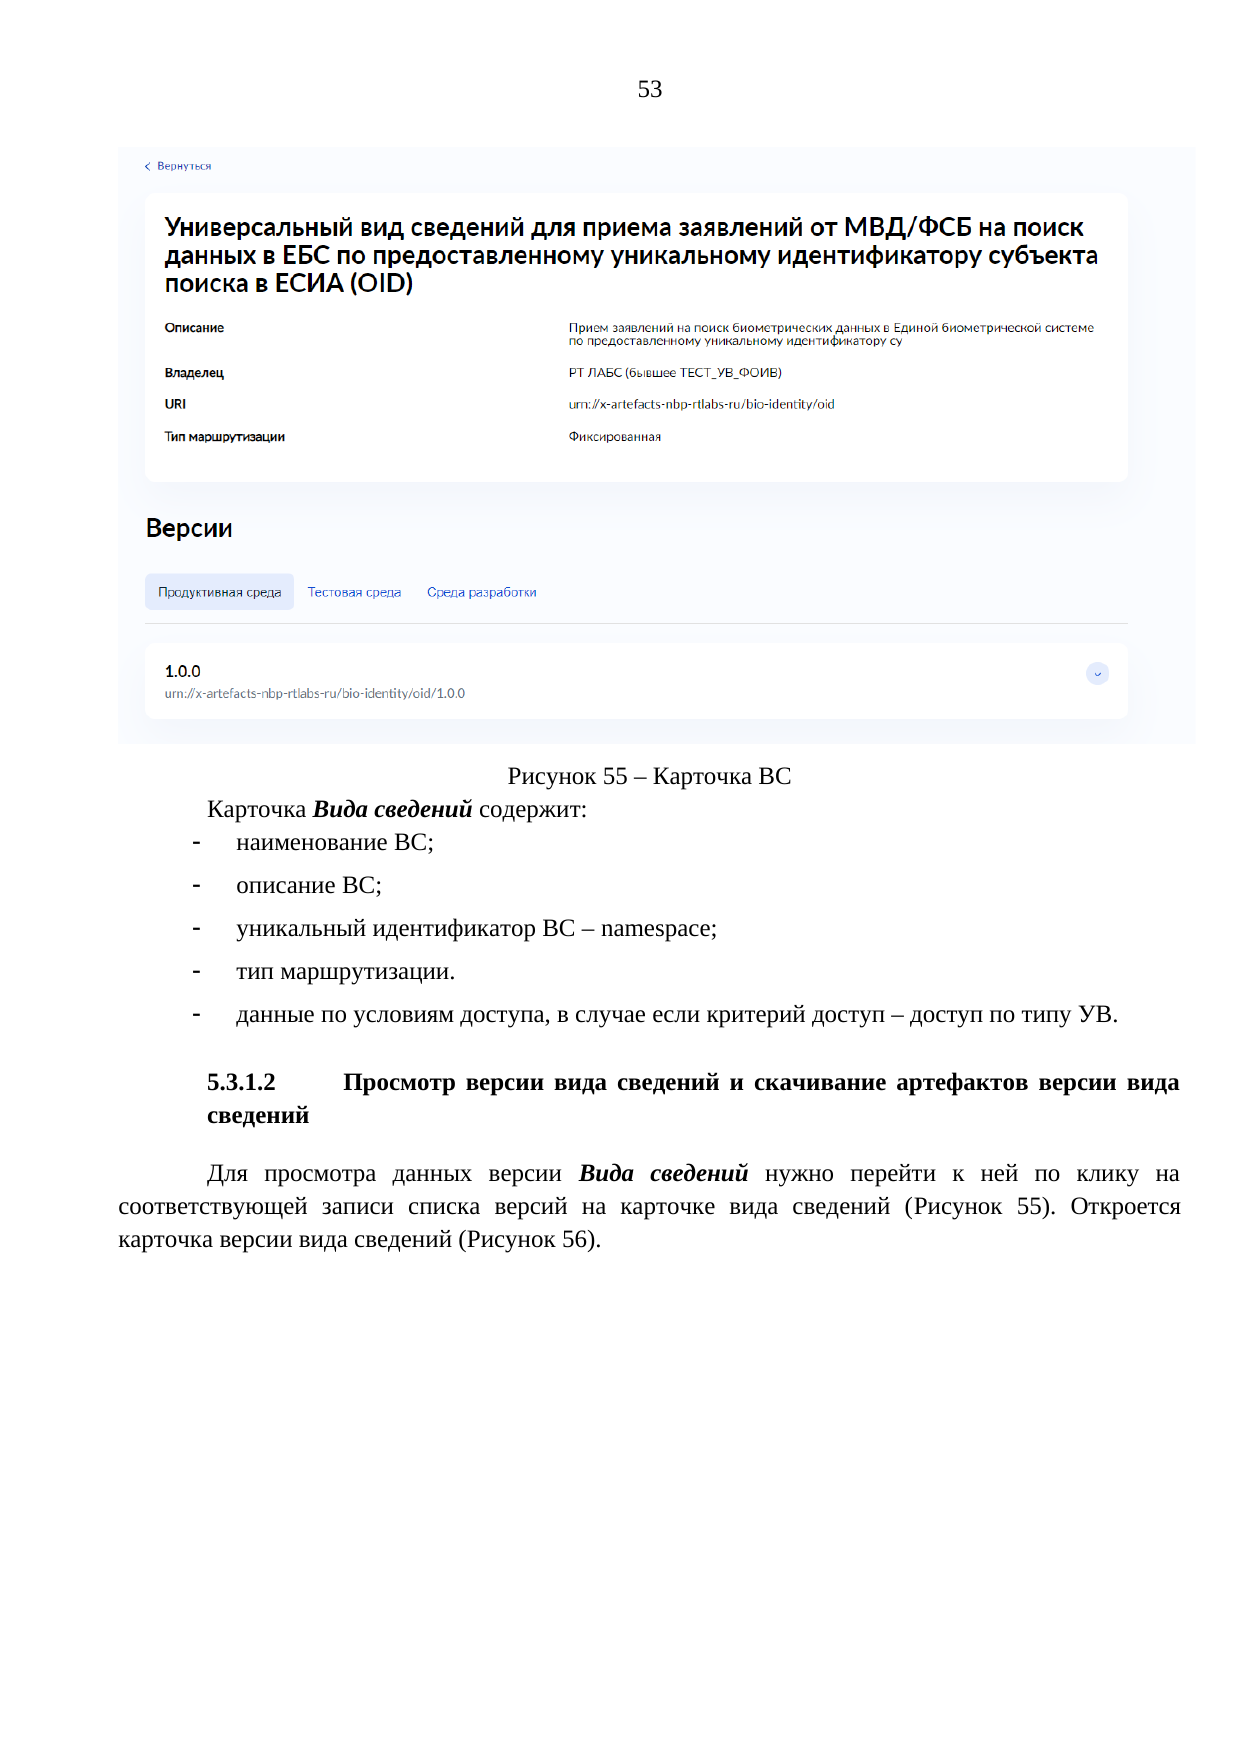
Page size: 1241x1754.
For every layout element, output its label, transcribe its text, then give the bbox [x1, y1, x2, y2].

text тип маршрутизации. [192, 956, 1181, 985]
text уникальный идентификатор ВС – namespace; [192, 913, 1181, 942]
text описание ВС; [192, 870, 1181, 899]
subtitle Просмотр версии вида сведений и скачивание артефактов версии вида сведений [207, 1067, 1181, 1129]
text Для просмотра данных версии Вида сведений нужно перейти к ней по клику на соответствующей записи списка версий на карточке вида сведений (Рисунок 55). Откроется карточка версии вида сведений (Рисунок 56). [118, 1158, 1181, 1253]
text данные по условиям доступа, в случае если критерий доступ – доступ по типу УВ. [192, 999, 1181, 1028]
picture [118, 147, 1196, 744]
text Карточка Вида сведений содержит: [118, 794, 1181, 822]
text наименование ВС; [192, 827, 1181, 856]
